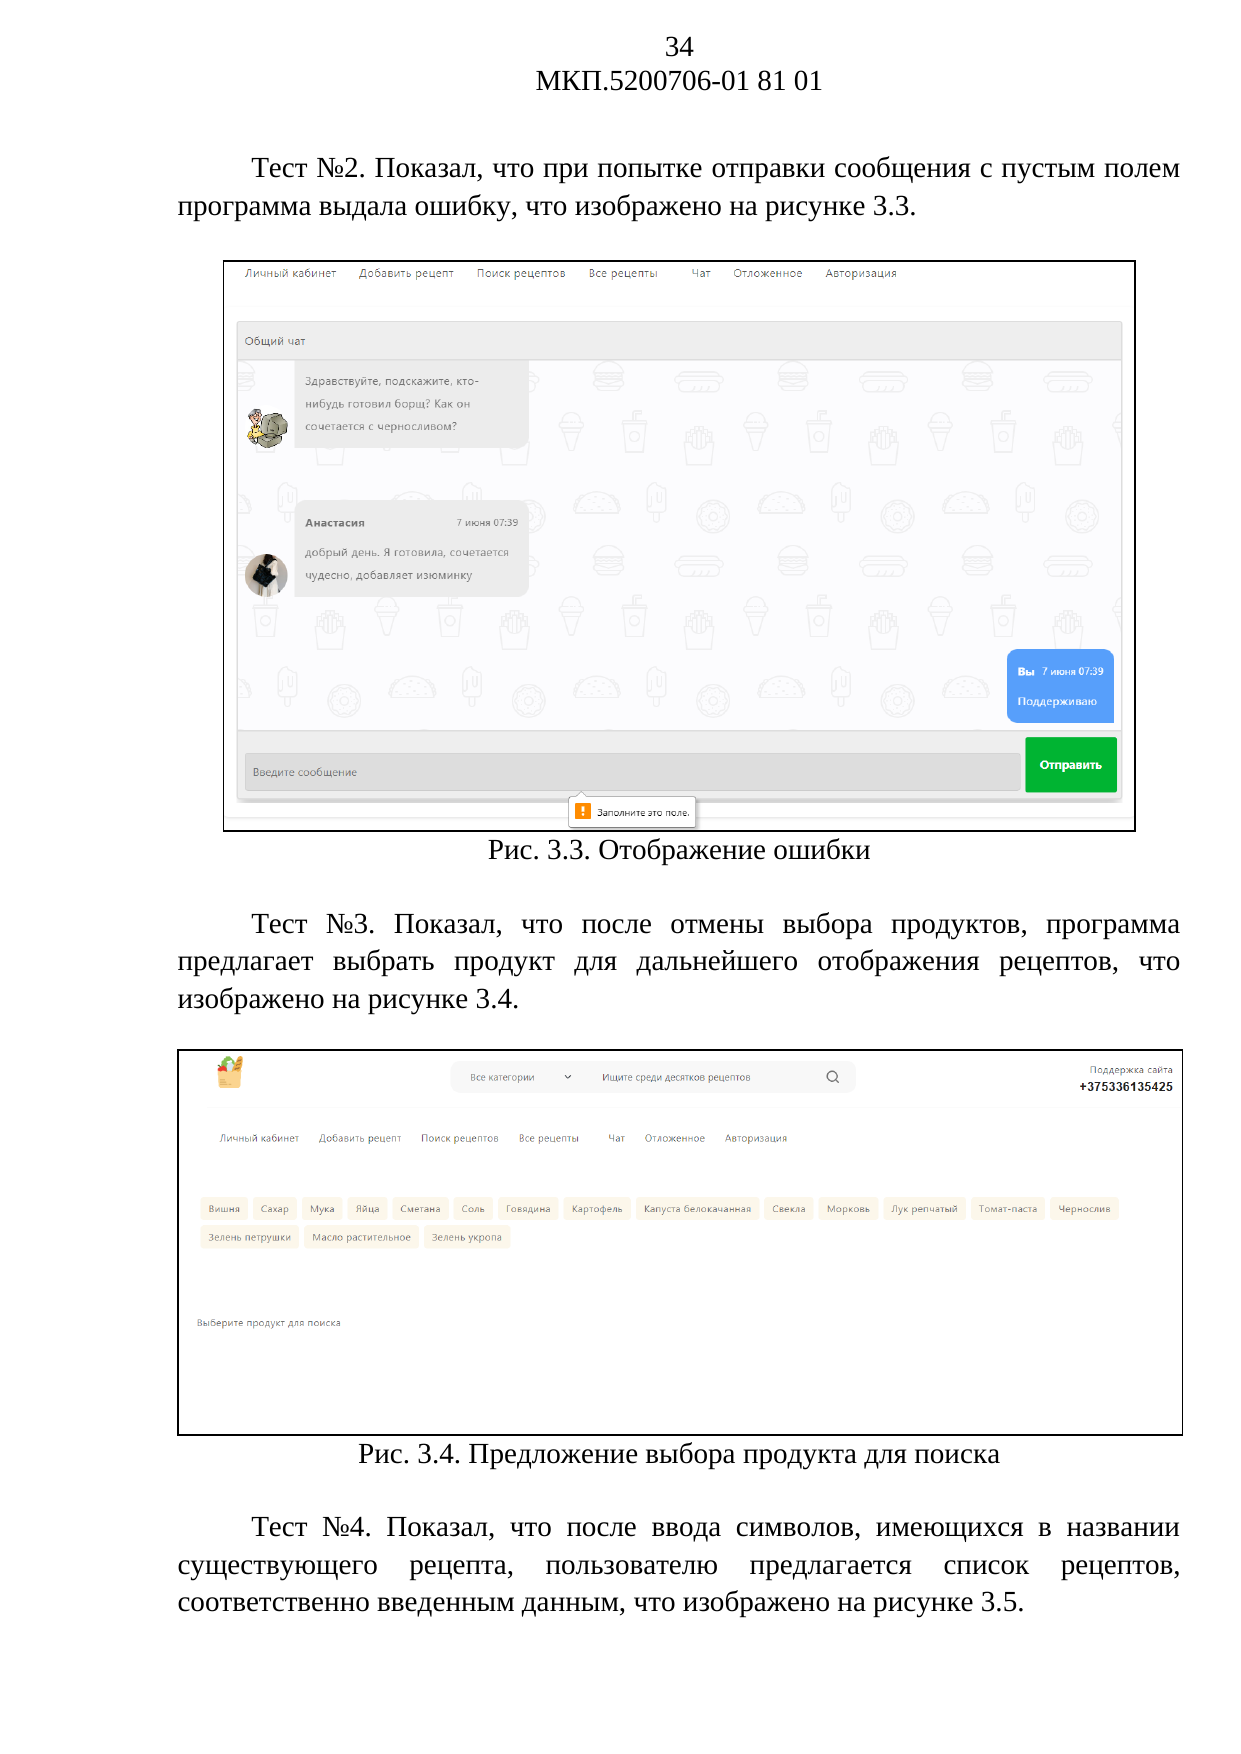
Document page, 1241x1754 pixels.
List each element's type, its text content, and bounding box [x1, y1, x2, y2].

text Рис. 3.3. Отображение ошибки [177, 832, 1181, 866]
text Тест №3. Показал, что после отмены выбора продуктов, программа предлагает выбрать продукт для дальнейшего отображения рецептов, что изображено на рисунке 3.4. [177, 903, 1181, 1016]
picture [179, 1051, 1182, 1434]
text Тест №2. Показал, что при попытке отправки сообщения с пустым полем программа выдала ошибку, что изображено на рисунке 3.3. [177, 148, 1181, 223]
text Тест №4. Показал, что после ввода символов, имеющихся в названии существующего рецепта, пользователю предлагается список рецептов, соответственно введенным данным, что изображено на рисунке 3.5. [177, 1507, 1181, 1619]
text Рис. 3.4. Предложение выбора продукта для поиска [177, 1436, 1181, 1469]
picture [224, 262, 1134, 830]
